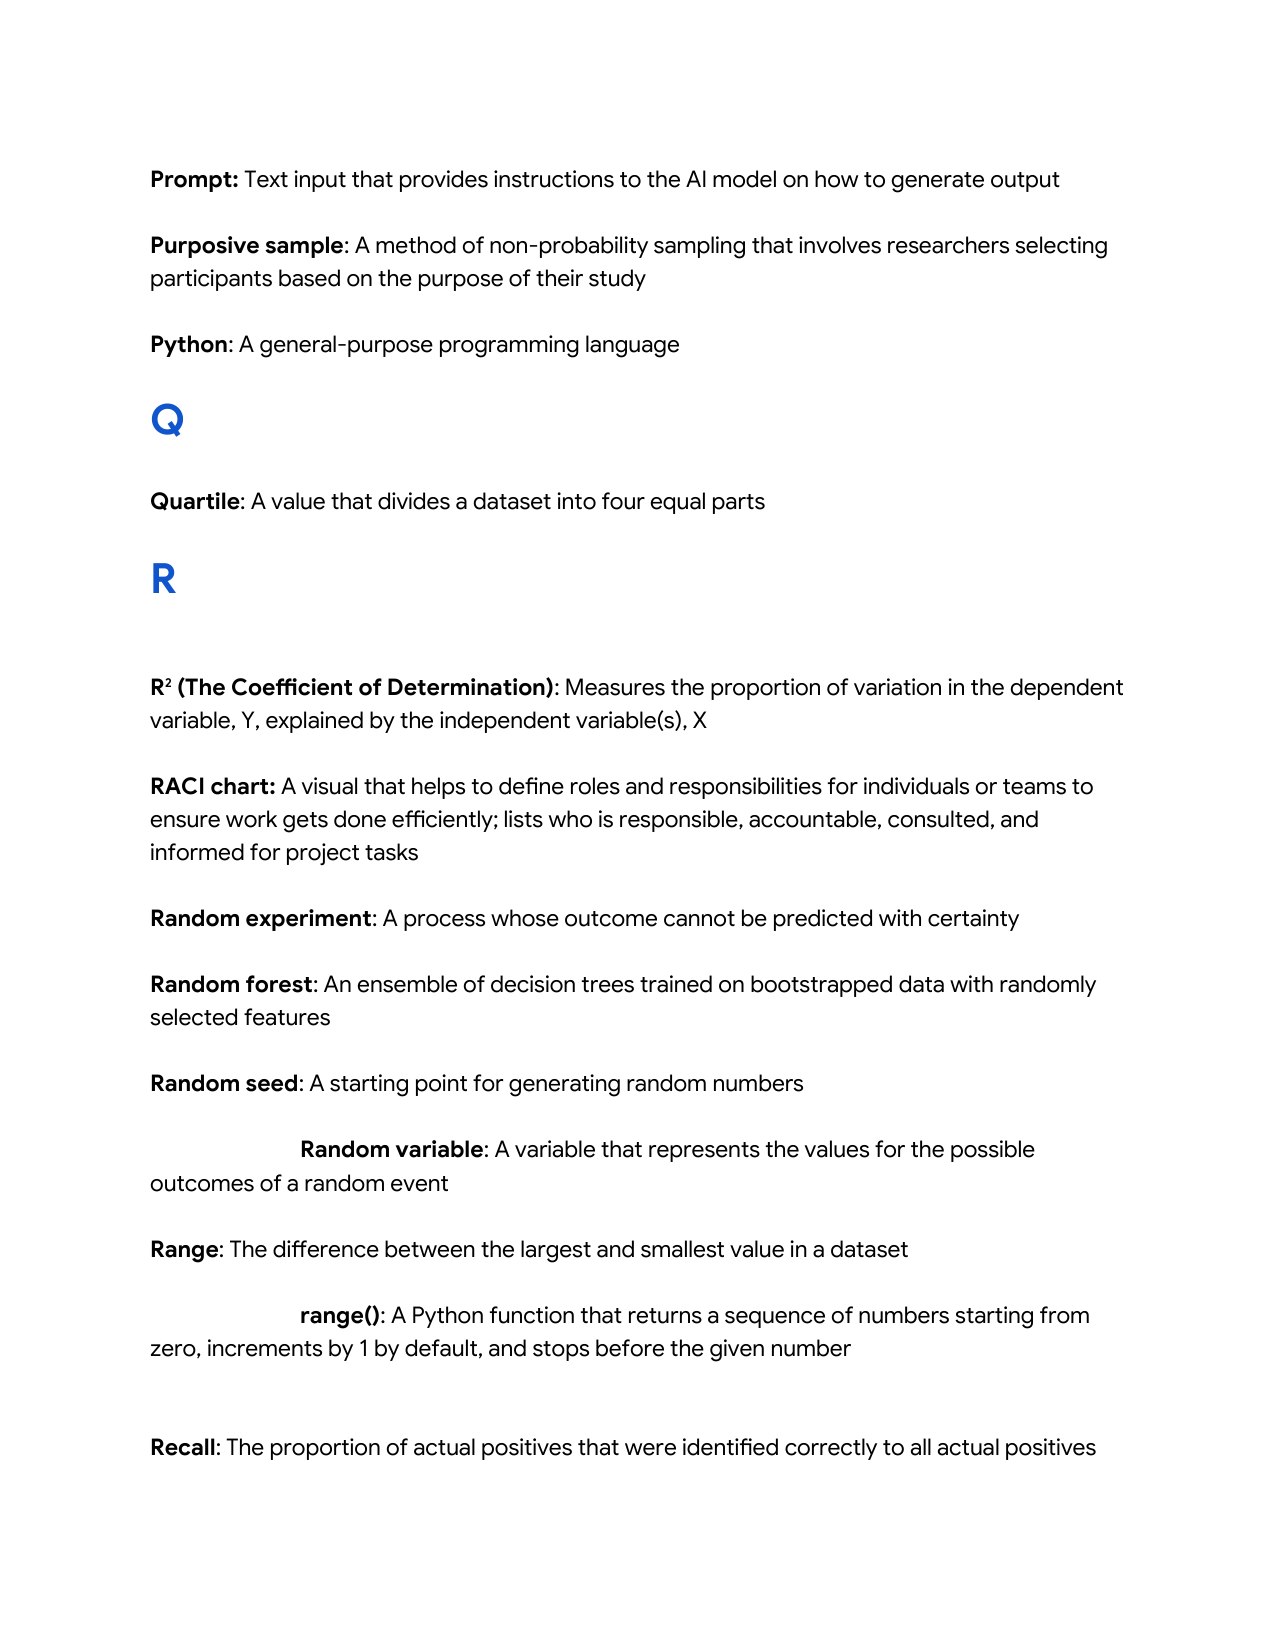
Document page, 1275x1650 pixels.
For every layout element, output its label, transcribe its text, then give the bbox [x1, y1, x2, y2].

subtitle R [150, 553, 1125, 666]
subtitle Q [150, 394, 1125, 447]
text RACI chart: A visual that helps to define roles and responsibilities for individuals or teams to ensure work gets done efficiently; lists who is responsible, accountable, consulted, and informed for project tasks [150, 772, 1125, 900]
text Recall: The proportion of actual positives that were identified correctly to all actual positives [150, 1433, 1125, 1495]
text Random experiment: A process whose outcome cannot be predicted with certainty [150, 904, 1125, 966]
text Purposive sample: A method of non-probability sampling that involves researchers selecting participants based on the purpose of their study [150, 232, 1125, 326]
text Range: The difference between the largest and smallest value in a dataset range(): A Python function that returns a sequence of numbers starting from zero, increments by 1 by default, and stops before the given number [150, 1235, 1125, 1429]
text Python: A general-purpose programming language [150, 331, 1125, 359]
text R2 (The Coefficient of Determination): Measures the proportion of variation in the dependent variable, Y, explained by the independent variable(s), X [150, 673, 1125, 768]
text Random forest: An ensemble of decision trees trained on bootstrapped data with randomly selected features [150, 971, 1125, 1065]
text Prompt: Text input that provides instructions to the AI model on how to generate output [150, 166, 1125, 194]
text Quartile: A value that divides a dataset into four equal parts [150, 487, 1125, 516]
text Random seed: A starting point for generating random numbers Random variable: A variable that represents the values for the possible outcomes of a random event [150, 1070, 1125, 1231]
